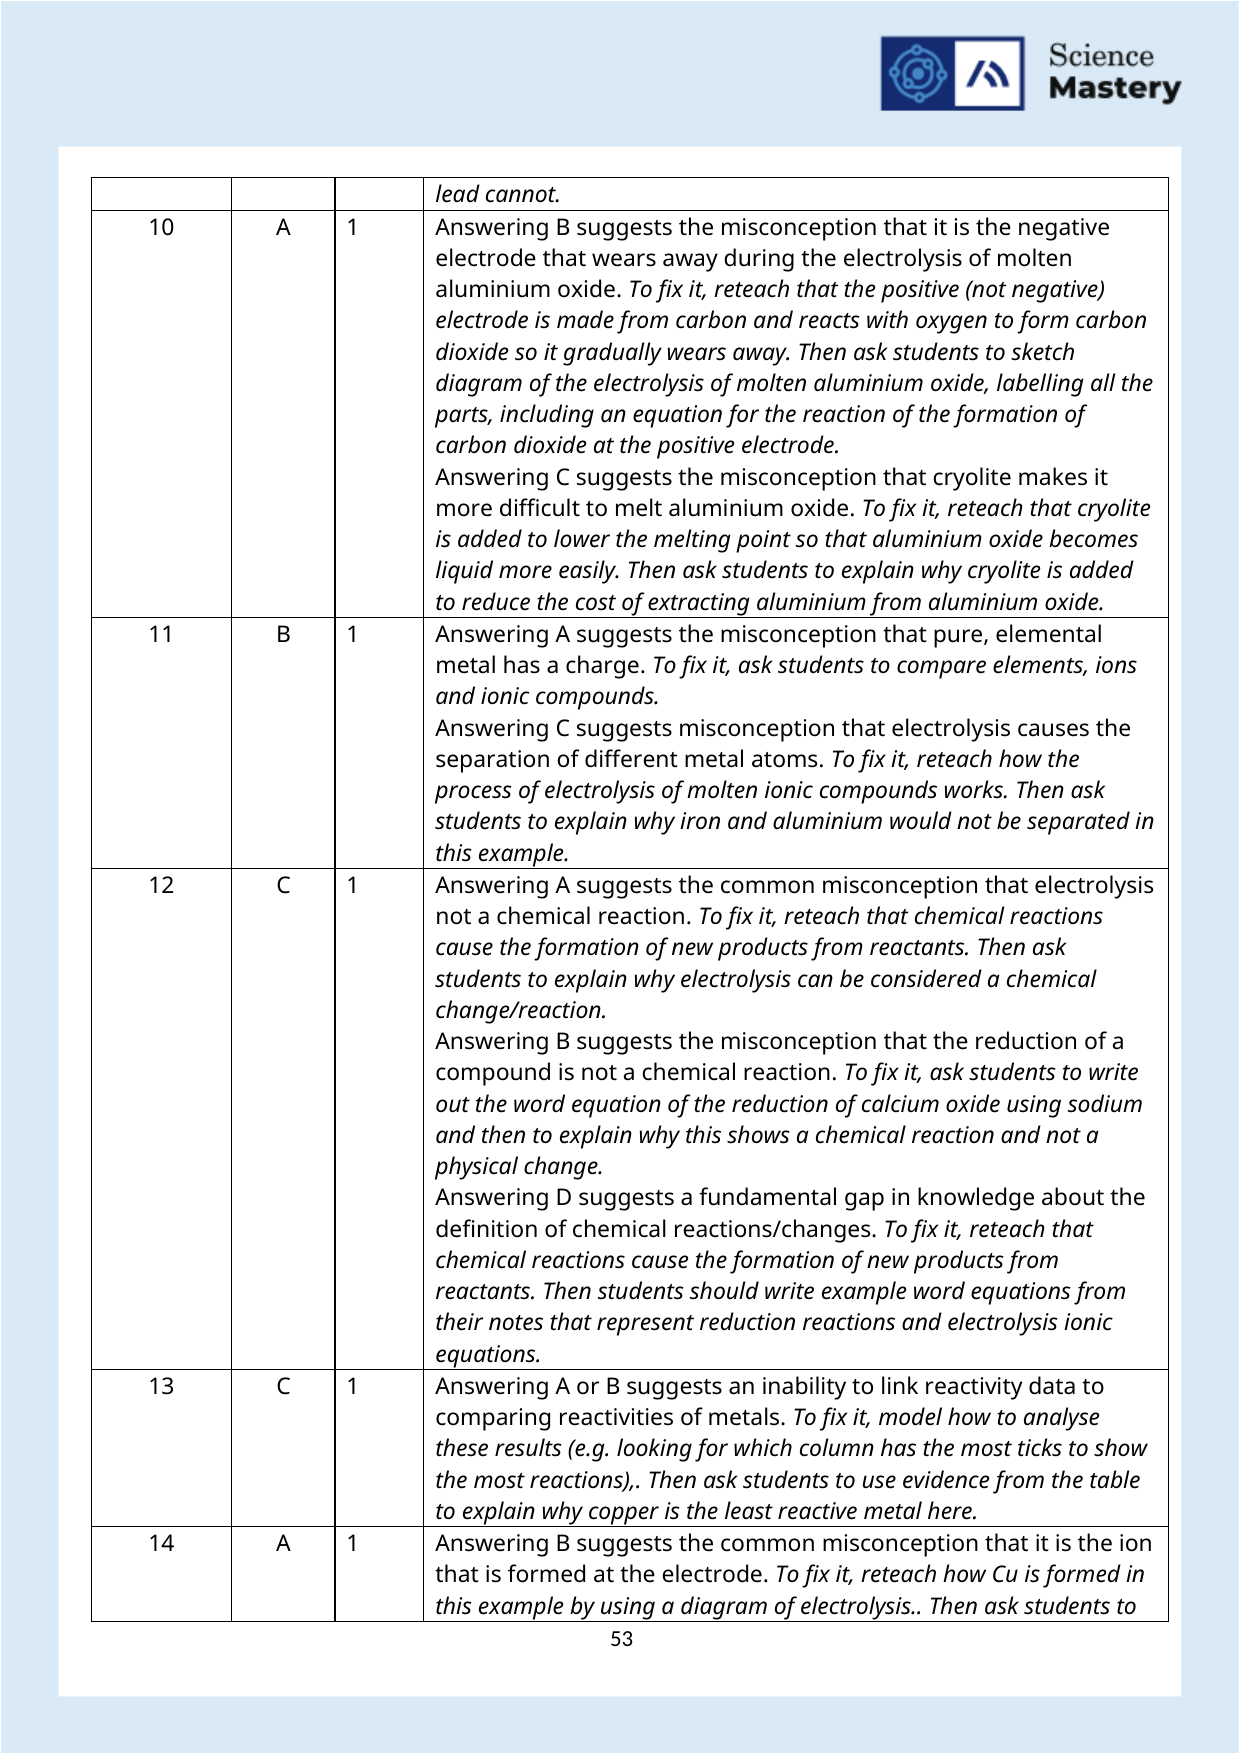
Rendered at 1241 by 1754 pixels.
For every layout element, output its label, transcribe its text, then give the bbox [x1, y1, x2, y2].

table_cell 10 [92, 211, 231, 617]
table_cell 14 [92, 1527, 231, 1621]
table_cell 9 [92, 178, 231, 209]
table_cell A [232, 211, 334, 617]
table_cell 1 [336, 211, 423, 617]
table_cell Answering A suggests the misconception that pure, elemental metal has a charge. To fix it, ask students to compare elements, ions and ionic compounds. Answering C suggests misconception that electrolysis causes the separation of different metal atoms. To fix it, reteach how the process of electrolysis of molten ionic compounds works. Then ask students to explain why iron and aluminium would not be separated in this example. [424, 618, 1168, 868]
table_cell 1 [336, 1370, 423, 1526]
table_cell 1 [336, 178, 423, 209]
table_cell 1 [336, 1527, 423, 1621]
table_cell 1 [336, 869, 423, 1369]
table_cell B [232, 618, 334, 868]
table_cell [424, 178, 1168, 209]
table_cell 12 [92, 869, 231, 1369]
table_cell 1 [336, 618, 423, 868]
table_cell 13 [92, 1370, 231, 1526]
table_cell Answering B suggests the misconception that it is the negative electrode that wears away during the electrolysis of molten aluminium oxide. To fix it, reteach that the positive (not negative) electrode is made from carbon and reacts with oxygen to form carbon dioxide so it gradually wears away. Then ask students to sketch diagram of the electrolysis of molten aluminium oxide, labelling all the parts, including an equation for the reaction of the formation of carbon dioxide at the positive electrode. Answering C suggests the misconception that cryolite makes it more difficult to melt aluminium oxide. To fix it, reteach that cryolite is added to lower the melting point so that aluminium oxide becomes liquid more easily. Then ask students to explain why cryolite is added to reduce the cost of extracting aluminium from aluminium oxide. [424, 211, 1168, 617]
table_cell Answering A or B suggests an inability to link reactivity data to comparing reactivities of metals. To fix it, model how to analyse these results (e.g. looking for which column has the most ticks to show the most reactions),. Then ask students to use evidence from the table to explain why copper is the least reactive metal here. [424, 1370, 1168, 1526]
table_cell C [232, 869, 334, 1369]
table_cell A [232, 178, 334, 209]
table_cell 11 [92, 618, 231, 868]
table_cell Answering A suggests the common misconception that electrolysis not a chemical reaction. To fix it, reteach that chemical reactions cause the formation of new products from reactants. Then ask students to explain why electrolysis can be considered a chemical change/reaction. Answering B suggests the misconception that the reduction of a compound is not a chemical reaction. To fix it, ask students to write out the word equation of the reduction of calcium oxide using sodium and then to explain why this shows a chemical reaction and not a physical change. Answering D suggests a fundamental gap in knowledge about the definition of chemical reactions/changes. To fix it, reteach that chemical reactions cause the formation of new products from reactants. Then students should write example word equations from their notes that represent reduction reactions and electrolysis ionic equations. [424, 869, 1168, 1369]
table_cell A [232, 1527, 334, 1621]
table_cell C [232, 1370, 334, 1526]
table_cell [424, 1527, 1168, 1621]
